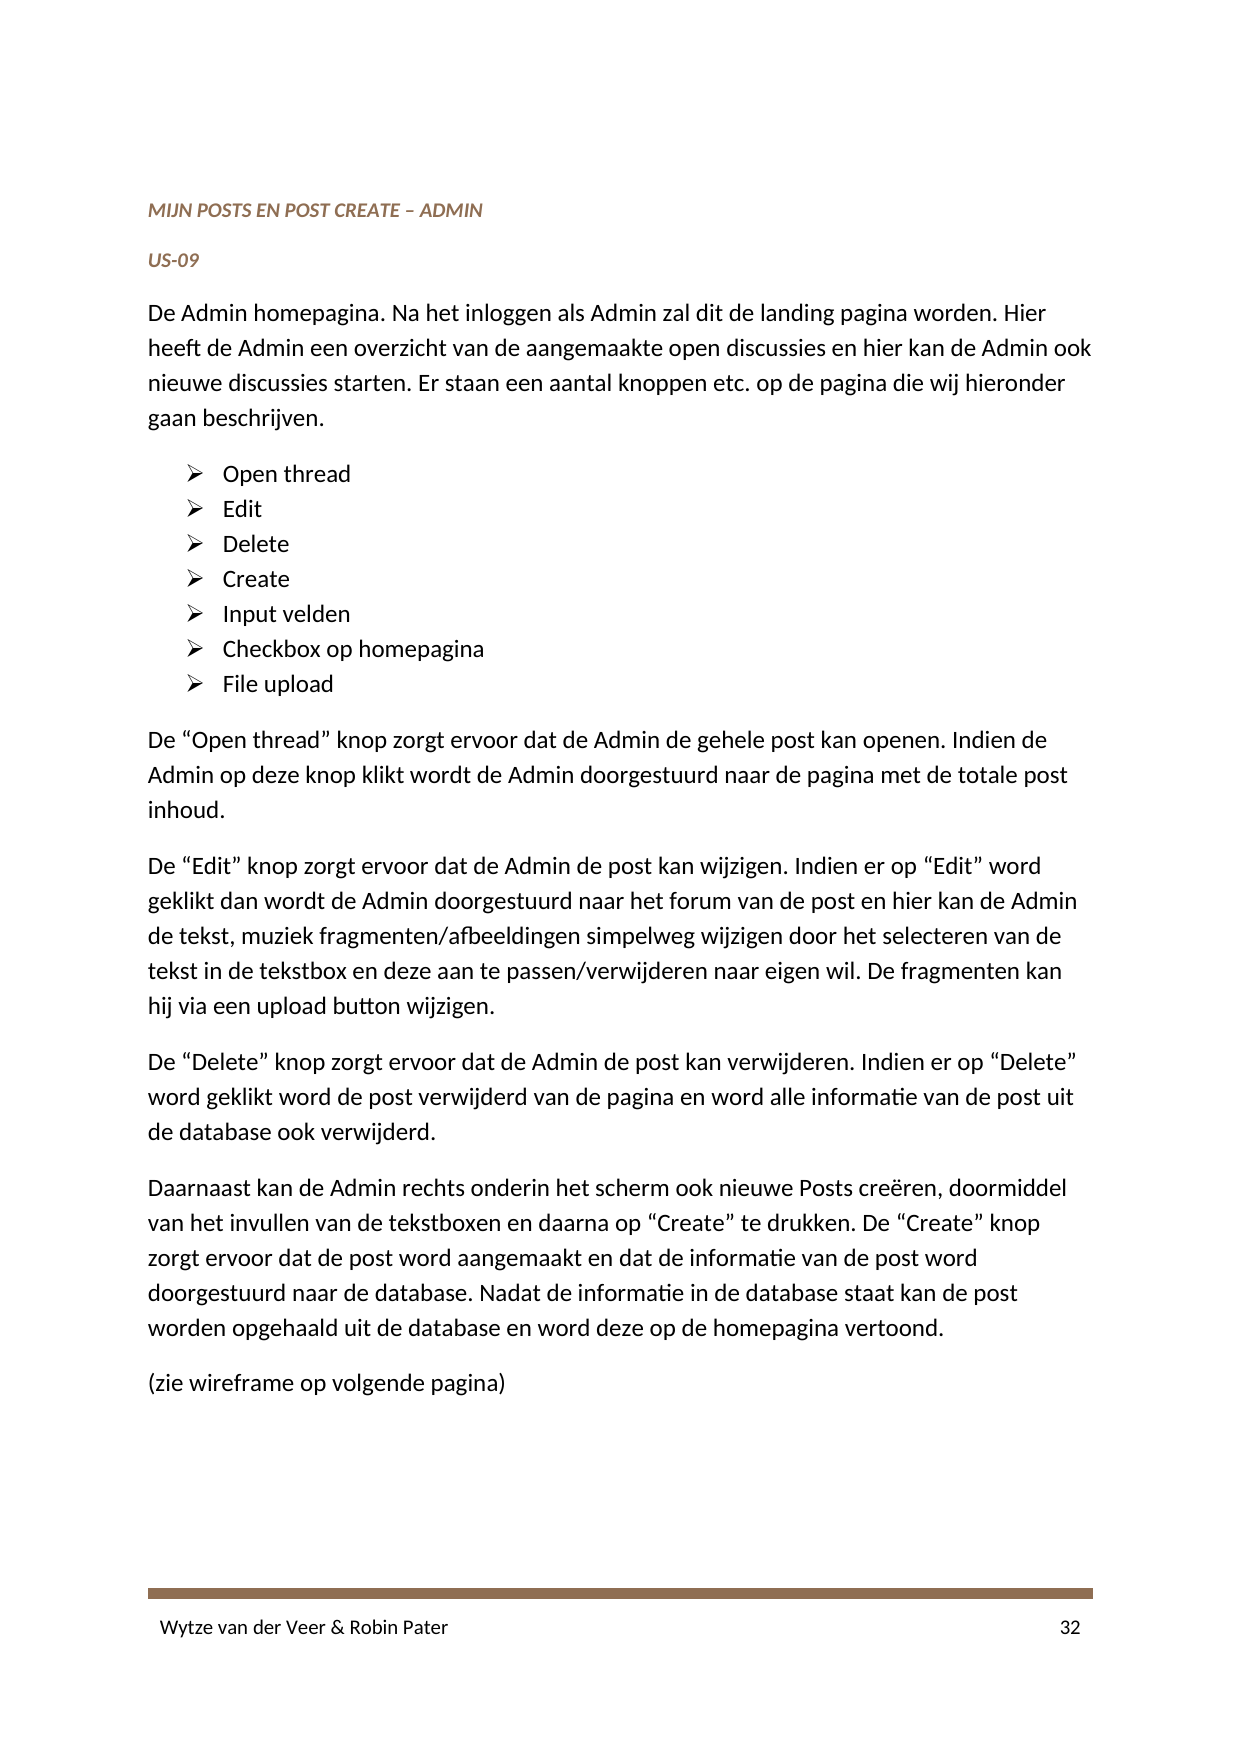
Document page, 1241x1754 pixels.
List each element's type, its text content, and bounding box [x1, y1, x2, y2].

list Input velden [185, 598, 1093, 629]
list Open thread [185, 458, 1093, 489]
text De “Open thread” knop zorgt ervoor dat de Admin de gehele post kan openen. Indien de Admin op deze knop klikt wordt de Admin doorgestuurd naar de pagina met de totale post inhoud. [148, 724, 1093, 825]
text De “Edit” knop zorgt ervoor dat de Admin de post kan wijzigen. Indien er op “Edit” word geklikt dan wordt de Admin doorgestuurd naar het forum van de post en hier kan de Admin de tekst, muziek fragmenten/afbeeldingen simpelweg wijzigen door het selecteren van de tekst in de tekstbox en deze aan te passen/verwijderen naar eigen wil. De fragmenten kan hij via een upload button wijzigen. [148, 850, 1093, 1021]
text Mijn posts en post create – Admin [148, 198, 1093, 223]
text Daarnaast kan de Admin rechts onderin het scherm ook nieuwe Posts creëren, doormiddel van het invullen van de tekstboxen en daarna op “Create” te drukken. De “Create” knop zorgt ervoor dat de post word aangemaakt en dat de informatie van de post word doorgestuurd naar de database. Nadat de informatie in de database staat kan de post worden opgehaald uit de database en word deze op de homepagina vertoond. [148, 1172, 1093, 1342]
list Create [185, 563, 1093, 594]
text US-09 [148, 248, 1093, 273]
text De “Delete” knop zorgt ervoor dat de Admin de post kan verwijderen. Indien er op “Delete” word geklikt word de post verwijderd van de pagina en word alle informatie van de post uit de database ook verwijderd. [148, 1046, 1093, 1146]
list Edit [185, 493, 1093, 524]
list Delete [185, 528, 1093, 559]
list File upload [185, 668, 1093, 699]
text De Admin homepagina. Na het inloggen als Admin zal dit de landing pagina worden. Hier heeft de Admin een overzicht van de aangemaakte open discussies en hier kan de Admin ook nieuwe discussies starten. Er staan een aantal knoppen etc. op de pagina die wij hieronder gaan beschrijven. [148, 298, 1093, 433]
text (zie wireframe op volgende pagina) [148, 1368, 1093, 1398]
list Checkbox op homepagina [185, 633, 1093, 664]
